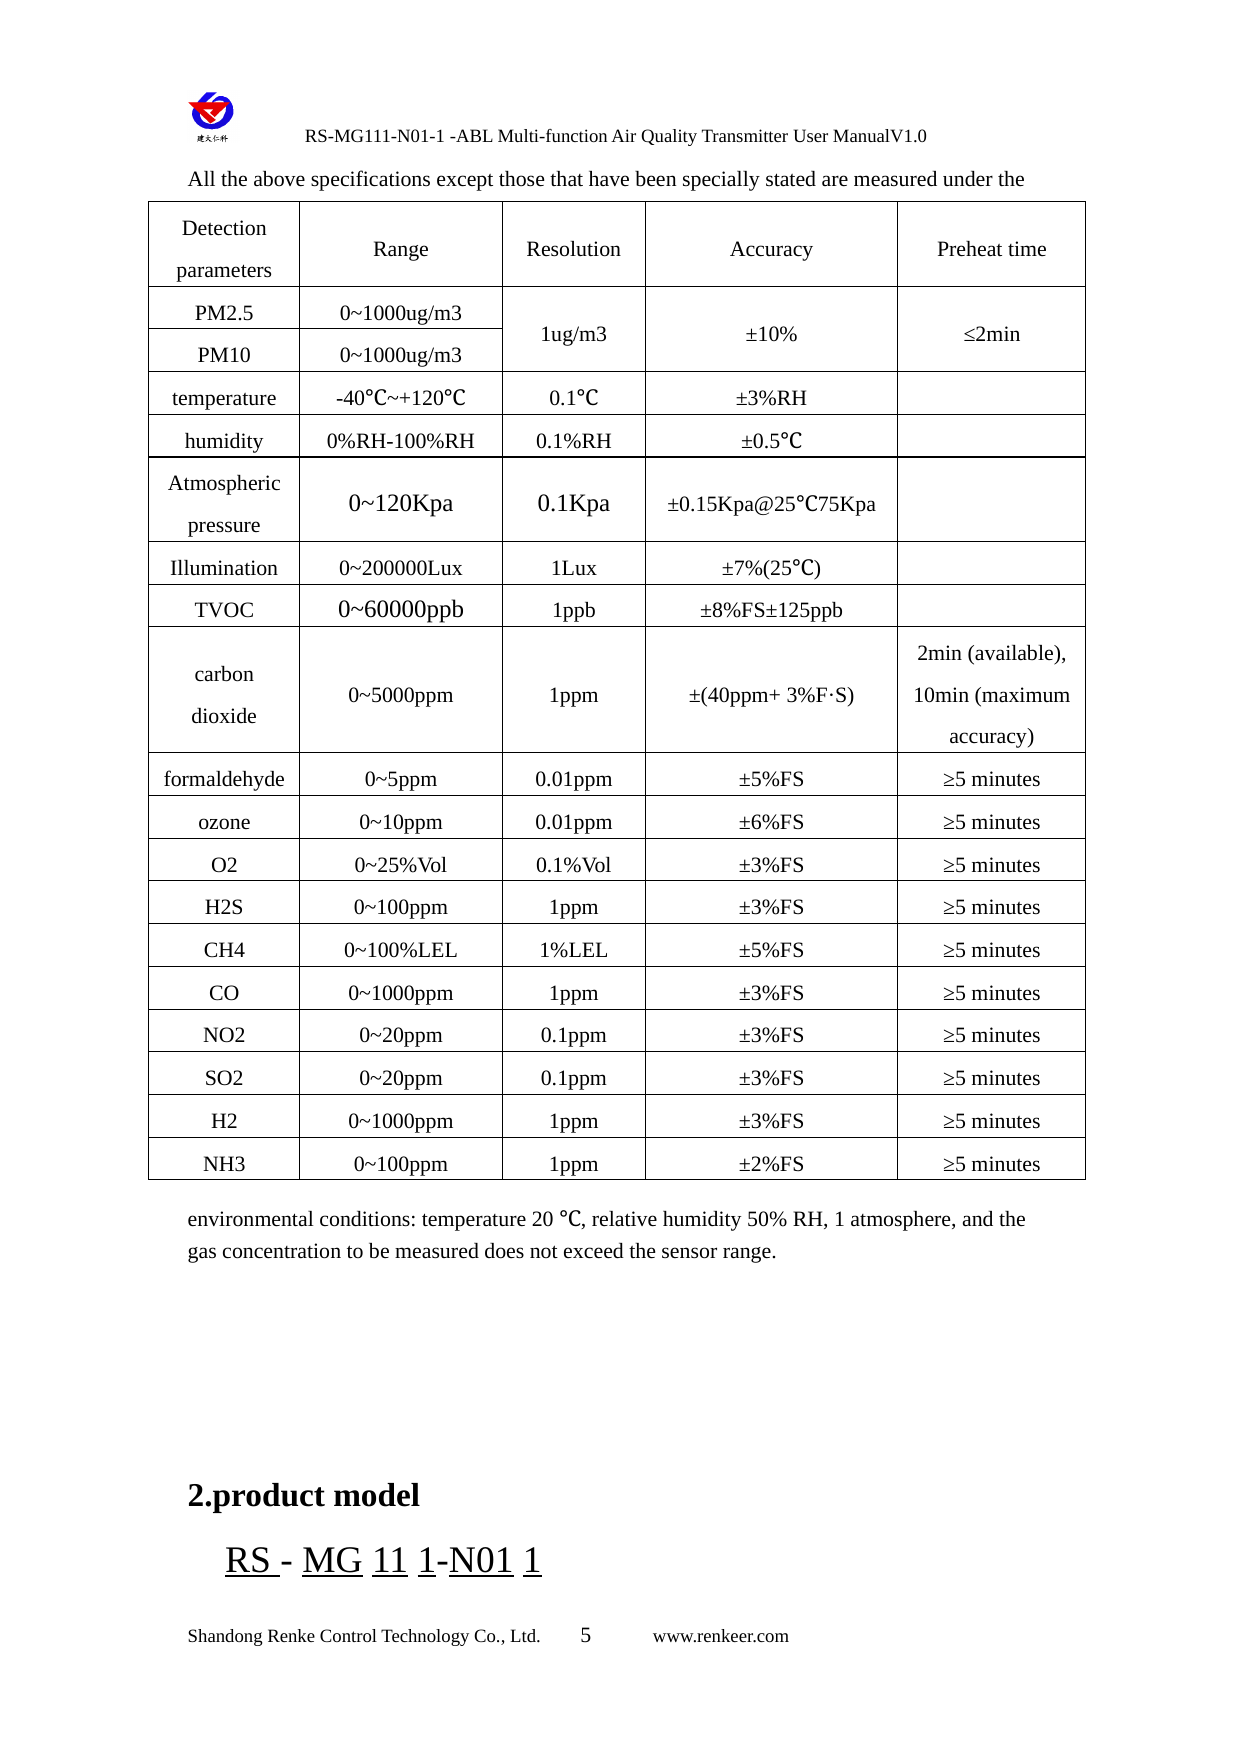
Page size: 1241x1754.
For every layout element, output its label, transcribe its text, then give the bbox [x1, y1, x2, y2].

table_cell ±5%FS [646, 924, 897, 966]
table_cell 1ppb [503, 585, 645, 626]
table_header Range [300, 202, 502, 286]
table_cell [898, 372, 1085, 414]
table_cell 0~100ppm [300, 1138, 502, 1179]
table_cell ±6%FS [646, 796, 897, 838]
table_cell SO2 [149, 1052, 299, 1094]
table_cell O2 [149, 839, 299, 880]
subtitle All the above specifications except those that have been specially stated are measured under the environmental conditions: temperature 20 ℃, relative humidity 50% RH, 1 atmosphere, and the gas concentration to be measured does not exceed the sensor range. [187, 162, 1053, 201]
table_cell ±0.5℃ [646, 415, 897, 456]
table_header Detection parameters [149, 202, 299, 286]
table_header Preheat time [898, 202, 1085, 286]
table_cell H2S [149, 881, 299, 923]
table_cell 0~1000ppm [300, 1095, 502, 1137]
subtitle All the above specifications except those that have been specially stated are measured under the environmental conditions: temperature 20 ℃, relative humidity 50% RH, 1 atmosphere, and the gas concentration to be measured does not exceed the sensor range. [187, 1180, 1053, 1267]
table_cell NH3 [149, 1138, 299, 1179]
table_cell ±3%FS [646, 1010, 897, 1051]
table_cell ≥5 minutes [898, 967, 1085, 1008]
table_cell ±3%FS [646, 881, 897, 923]
table_cell ±5%FS [646, 753, 897, 795]
picture [187, 90, 240, 143]
table_cell 0~1000ug/m3 [300, 287, 502, 328]
text RS - MG 11 1-N01 1 [187, 1527, 1053, 1592]
table_cell ±8%FS±125ppb [646, 585, 897, 626]
table_cell TVOC [149, 585, 299, 626]
table_cell 0~25%Vol [300, 839, 502, 880]
table_cell temperature [149, 372, 299, 414]
table_cell 1ppm [503, 1138, 645, 1179]
table_cell 0~100ppm [300, 881, 502, 923]
table_cell 0.1Kpa [503, 458, 645, 541]
table_cell 0~60000ppb [300, 585, 502, 626]
table_cell 1ppm [503, 967, 645, 1008]
table_cell [898, 585, 1085, 626]
table_cell ≥5 minutes [898, 1010, 1085, 1051]
table_cell 1ppm [503, 627, 645, 752]
table_cell [898, 542, 1085, 583]
table_cell 0.1ppm [503, 1010, 645, 1051]
table_cell 1%LEL [503, 924, 645, 966]
table_cell Illumination [149, 542, 299, 583]
table_header Accuracy [646, 202, 897, 286]
table_cell 1Lux [503, 542, 645, 583]
table_cell ozone [149, 796, 299, 838]
table_cell 0.01ppm [503, 753, 645, 795]
table_cell 0~1000ppm [300, 967, 502, 1008]
table_cell ≥5 minutes [898, 924, 1085, 966]
table_cell 0~1000ug/m3 [300, 329, 502, 371]
table_cell ±7%(25℃) [646, 542, 897, 583]
table_cell 0.1%RH [503, 415, 645, 456]
table_cell ±2%FS [646, 1138, 897, 1179]
table_cell 0%RH-100%RH [300, 415, 502, 456]
subtitle 2.product model [187, 1462, 1053, 1527]
table_cell 0~10ppm [300, 796, 502, 838]
table_cell 0~20ppm [300, 1010, 502, 1051]
table_cell ≥5 minutes [898, 1138, 1085, 1179]
table_cell ≥5 minutes [898, 1052, 1085, 1094]
table_cell 0~200000Lux [300, 542, 502, 583]
table_cell 1ppm [503, 881, 645, 923]
table_cell 0.1ppm [503, 1052, 645, 1094]
table_cell ≤2min [898, 287, 1085, 371]
table_cell 0~20ppm [300, 1052, 502, 1094]
table_cell PM2.5 [149, 287, 299, 328]
table_cell 0.01ppm [503, 796, 645, 838]
table_cell 0~5000ppm [300, 627, 502, 752]
table_cell ±0.15Kpa@25℃75Kpa [646, 458, 897, 541]
table_cell H2 [149, 1095, 299, 1137]
table_cell ±3%RH [646, 372, 897, 414]
table_cell ≥5 minutes [898, 796, 1085, 838]
table_cell 0.1℃ [503, 372, 645, 414]
table_cell ±3%FS [646, 839, 897, 880]
table_cell -40℃~+120℃ [300, 372, 502, 414]
table_cell formaldehyde [149, 753, 299, 795]
table_cell 0~120Kpa [300, 458, 502, 541]
table_cell Atmospheric pressure [149, 458, 299, 541]
table_cell CH4 [149, 924, 299, 966]
table_cell humidity [149, 415, 299, 456]
table_cell ±3%FS [646, 967, 897, 1008]
table_cell 0~5ppm [300, 753, 502, 795]
table_cell carbon dioxide [149, 627, 299, 752]
table_cell ≥5 minutes [898, 753, 1085, 795]
table_cell ≥5 minutes [898, 1095, 1085, 1137]
table_cell 1ug/m3 [503, 287, 645, 371]
table_cell 2min (available), 10min (maximum accuracy) [898, 627, 1085, 752]
table_cell ±3%FS [646, 1052, 897, 1094]
table_cell 0~100%LEL [300, 924, 502, 966]
table_cell ≥5 minutes [898, 839, 1085, 880]
table_cell NO2 [149, 1010, 299, 1051]
table_cell ±(40ppm+ 3%F·S) [646, 627, 897, 752]
table_header Resolution [503, 202, 645, 286]
table_cell ±3%FS [646, 1095, 897, 1137]
table_cell [898, 415, 1085, 456]
table_cell CO [149, 967, 299, 1008]
table_cell 1ppm [503, 1095, 645, 1137]
table_cell [898, 458, 1085, 541]
table_cell ±10% [646, 287, 897, 371]
table_cell PM10 [149, 329, 299, 371]
table_cell ≥5 minutes [898, 881, 1085, 923]
table_cell 0.1%Vol [503, 839, 645, 880]
